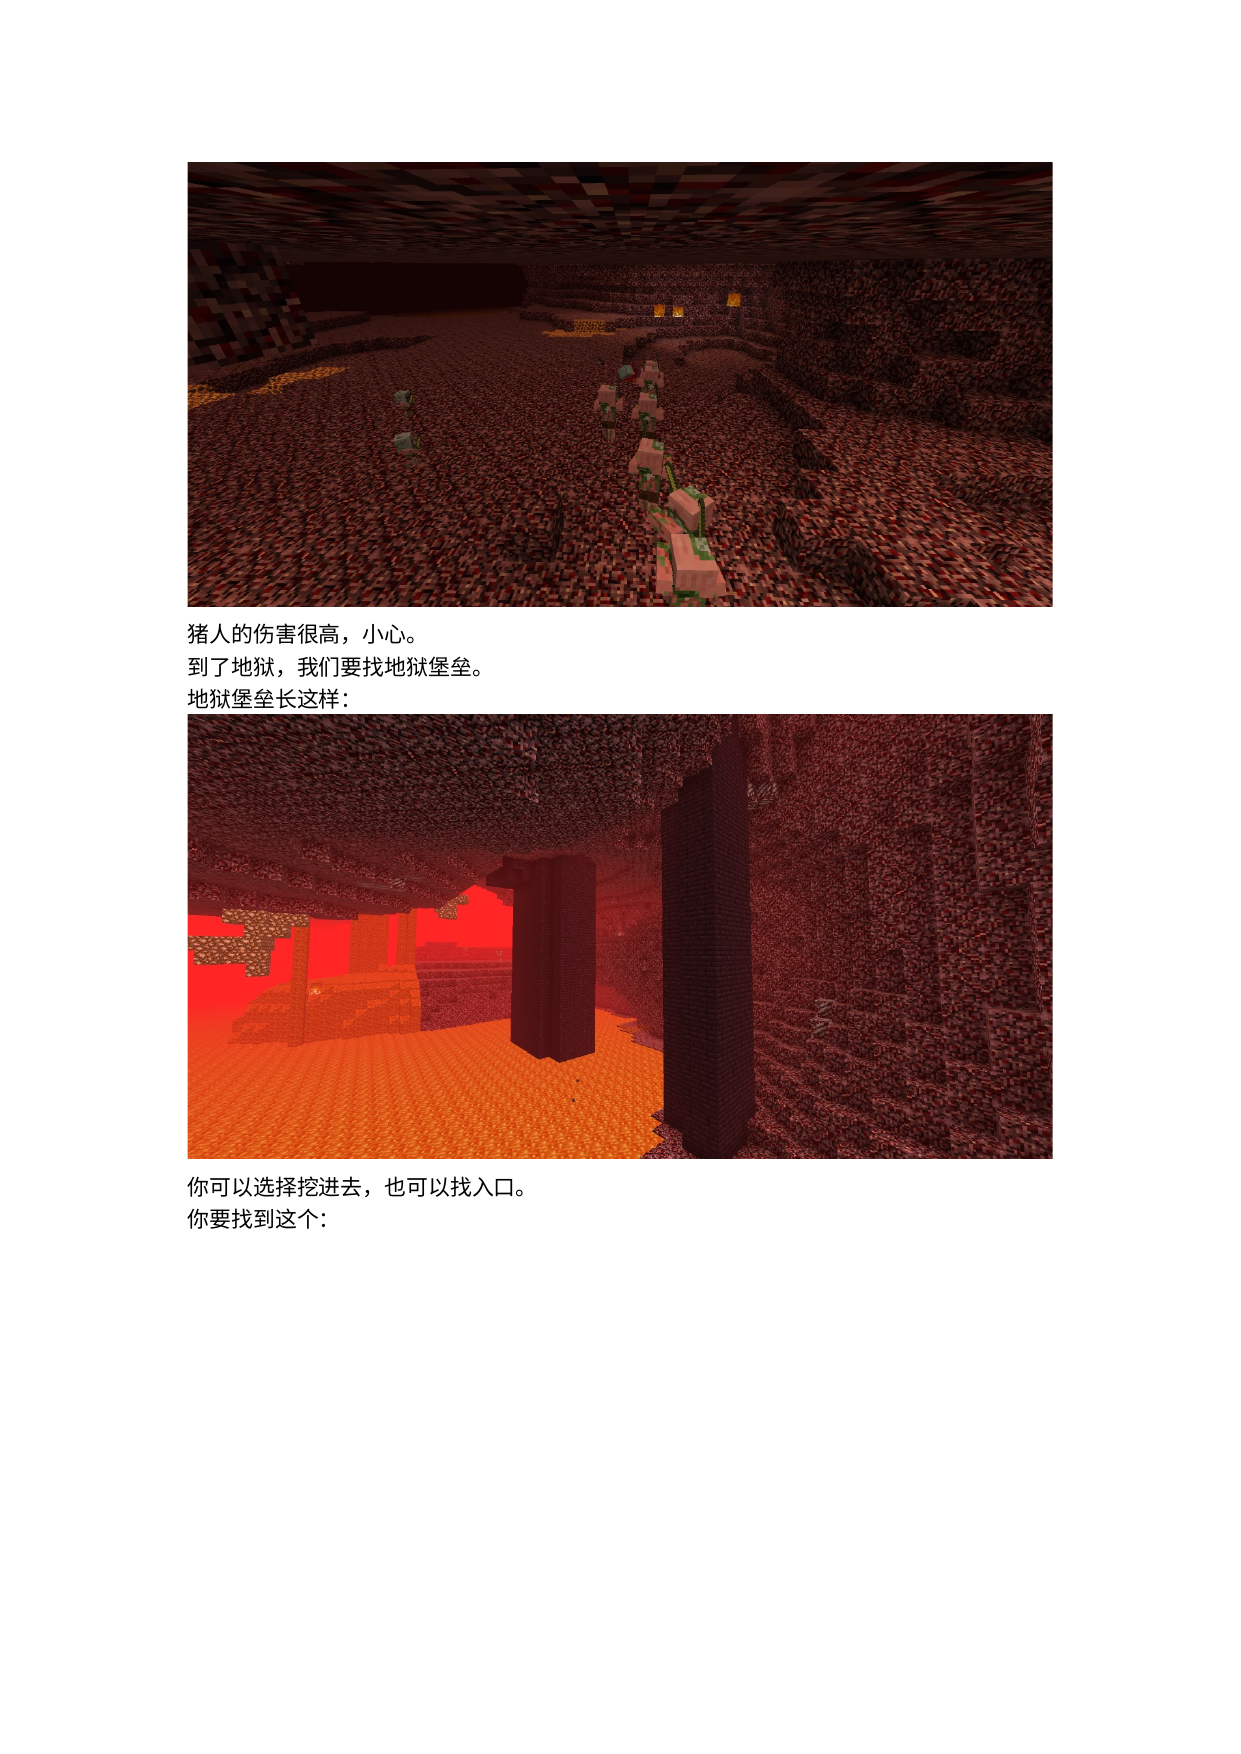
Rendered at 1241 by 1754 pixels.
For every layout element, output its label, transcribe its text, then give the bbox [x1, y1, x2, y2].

picture [187, 714, 1053, 1159]
text 你可以选择挖进去，也可以找入口。 [187, 1169, 1053, 1202]
picture [187, 162, 1053, 607]
text 猪人的伤害很高，小心。 [187, 617, 1053, 649]
text 地狱堡垒长这样： [187, 682, 1053, 714]
text 你要找到这个： [187, 1202, 1053, 1234]
text 到了地狱，我们要找地狱堡垒。 [187, 649, 1053, 682]
